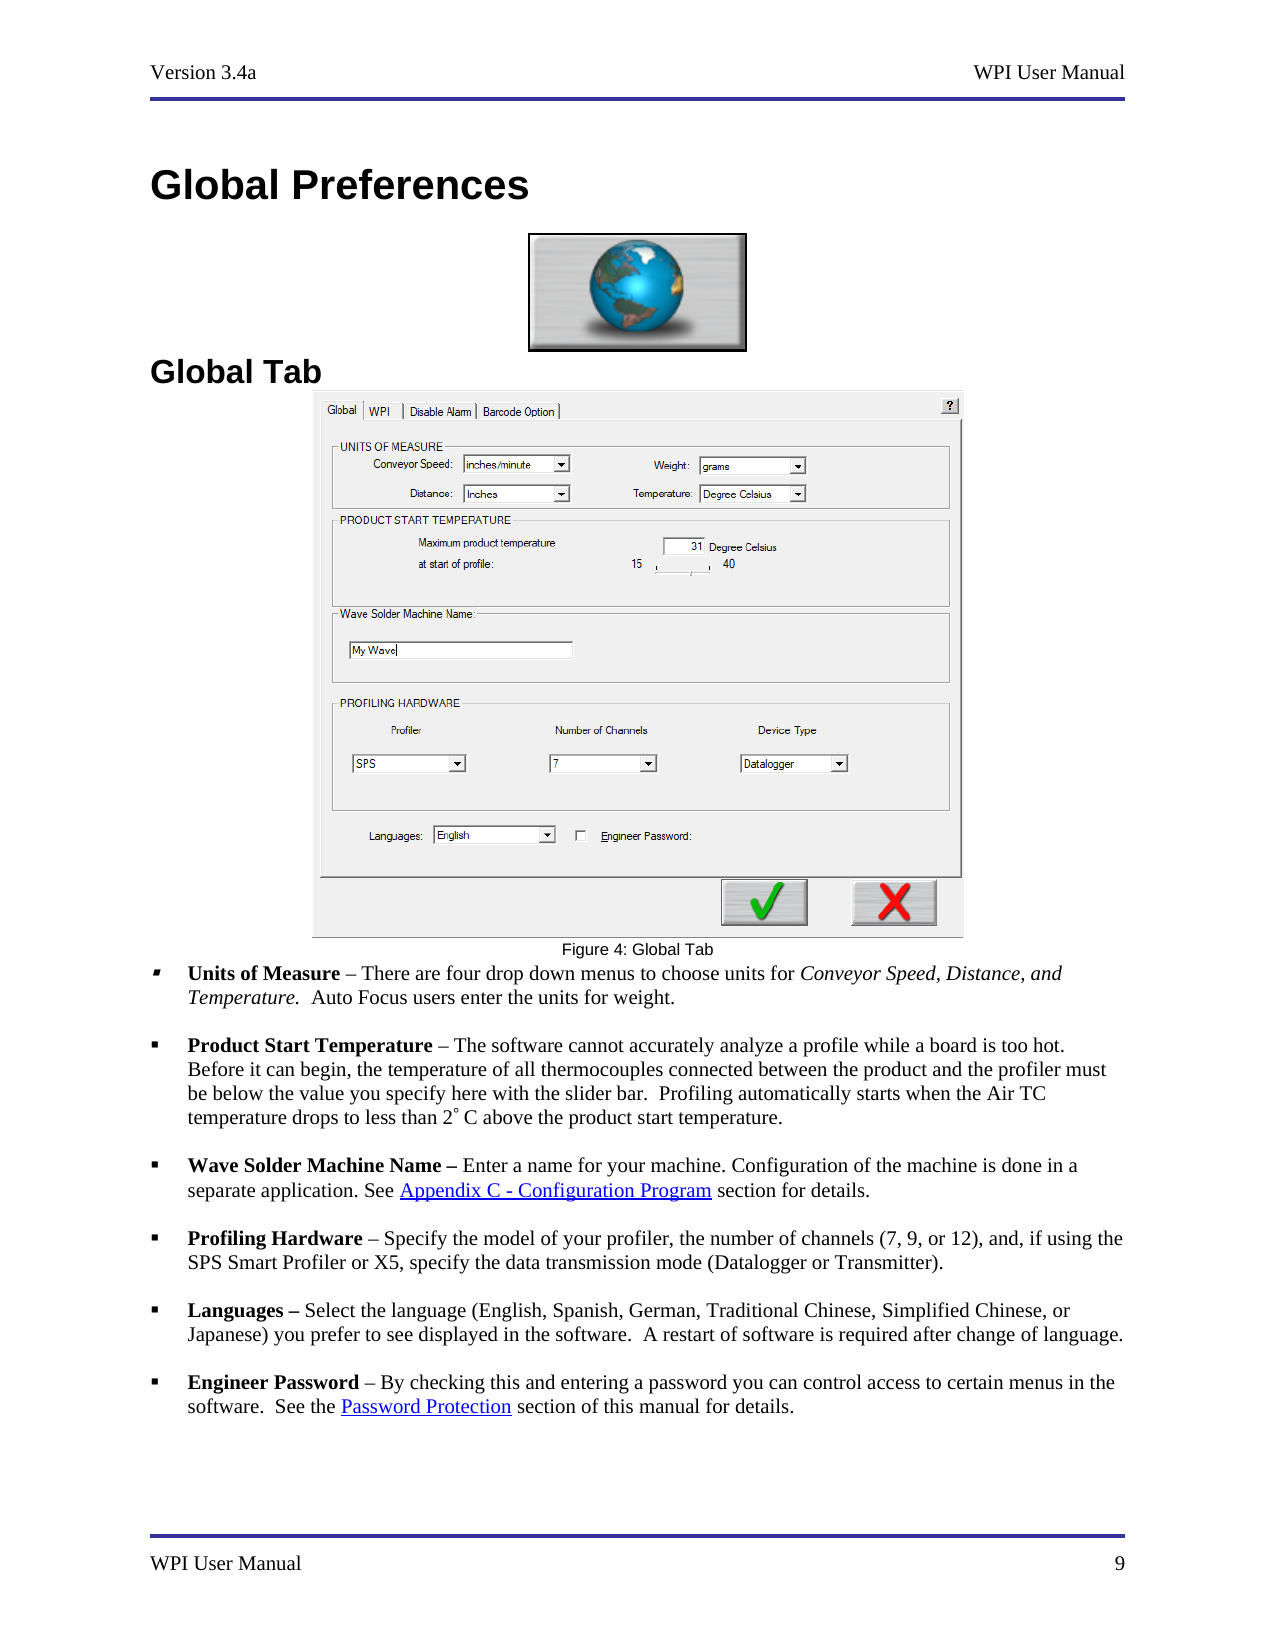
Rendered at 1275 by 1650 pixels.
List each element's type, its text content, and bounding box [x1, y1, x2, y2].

list Engineer Password – By checking this and entering a password you can control access to certain menus in the software. See the Password Protection section of this manual for details. [150, 1370, 1125, 1418]
list Profiling Hardware – Specify the model of your profiler, the number of channels (7, 9, or 12), and, if using the SPS Smart Profiler or X5, specify the data transmission mode (Datalogger or Transmitter). [150, 1226, 1125, 1274]
list Languages – Select the language (English, Spanish, German, Traditional Chinese, Simplified Chinese, or Japanese) you prefer to see displayed in the software. A restart of software is required after change of language. [150, 1298, 1125, 1346]
subtitle Global Tab [150, 352, 1125, 390]
list Product Start Temperature – The software cannot accurately analyze a profile while a board is too hot. Before it can begin, the temperature of all thermocouples connected between the product and the profiler must be below the value you specify here with the slider bar. Profiling automatically starts when the Air TC temperature drops to less than 2 C above the product start temperature. [150, 1033, 1125, 1129]
picture [311, 390, 964, 938]
list Units of Measure – There are four drop down menus to choose units for Conveyor Speed, Distance, and Temperature. Auto Focus users enter the units for weight. [150, 961, 1125, 1009]
picture [530, 235, 745, 349]
subtitle Global Preferences [150, 160, 1125, 208]
text Figure 4: Global Tab [150, 940, 1125, 959]
list Wave Solder Machine Name – Enter a name for your machine. Configuration of the machine is done in a separate application. See Appendix C - Configuration Program section for details. [150, 1153, 1125, 1202]
